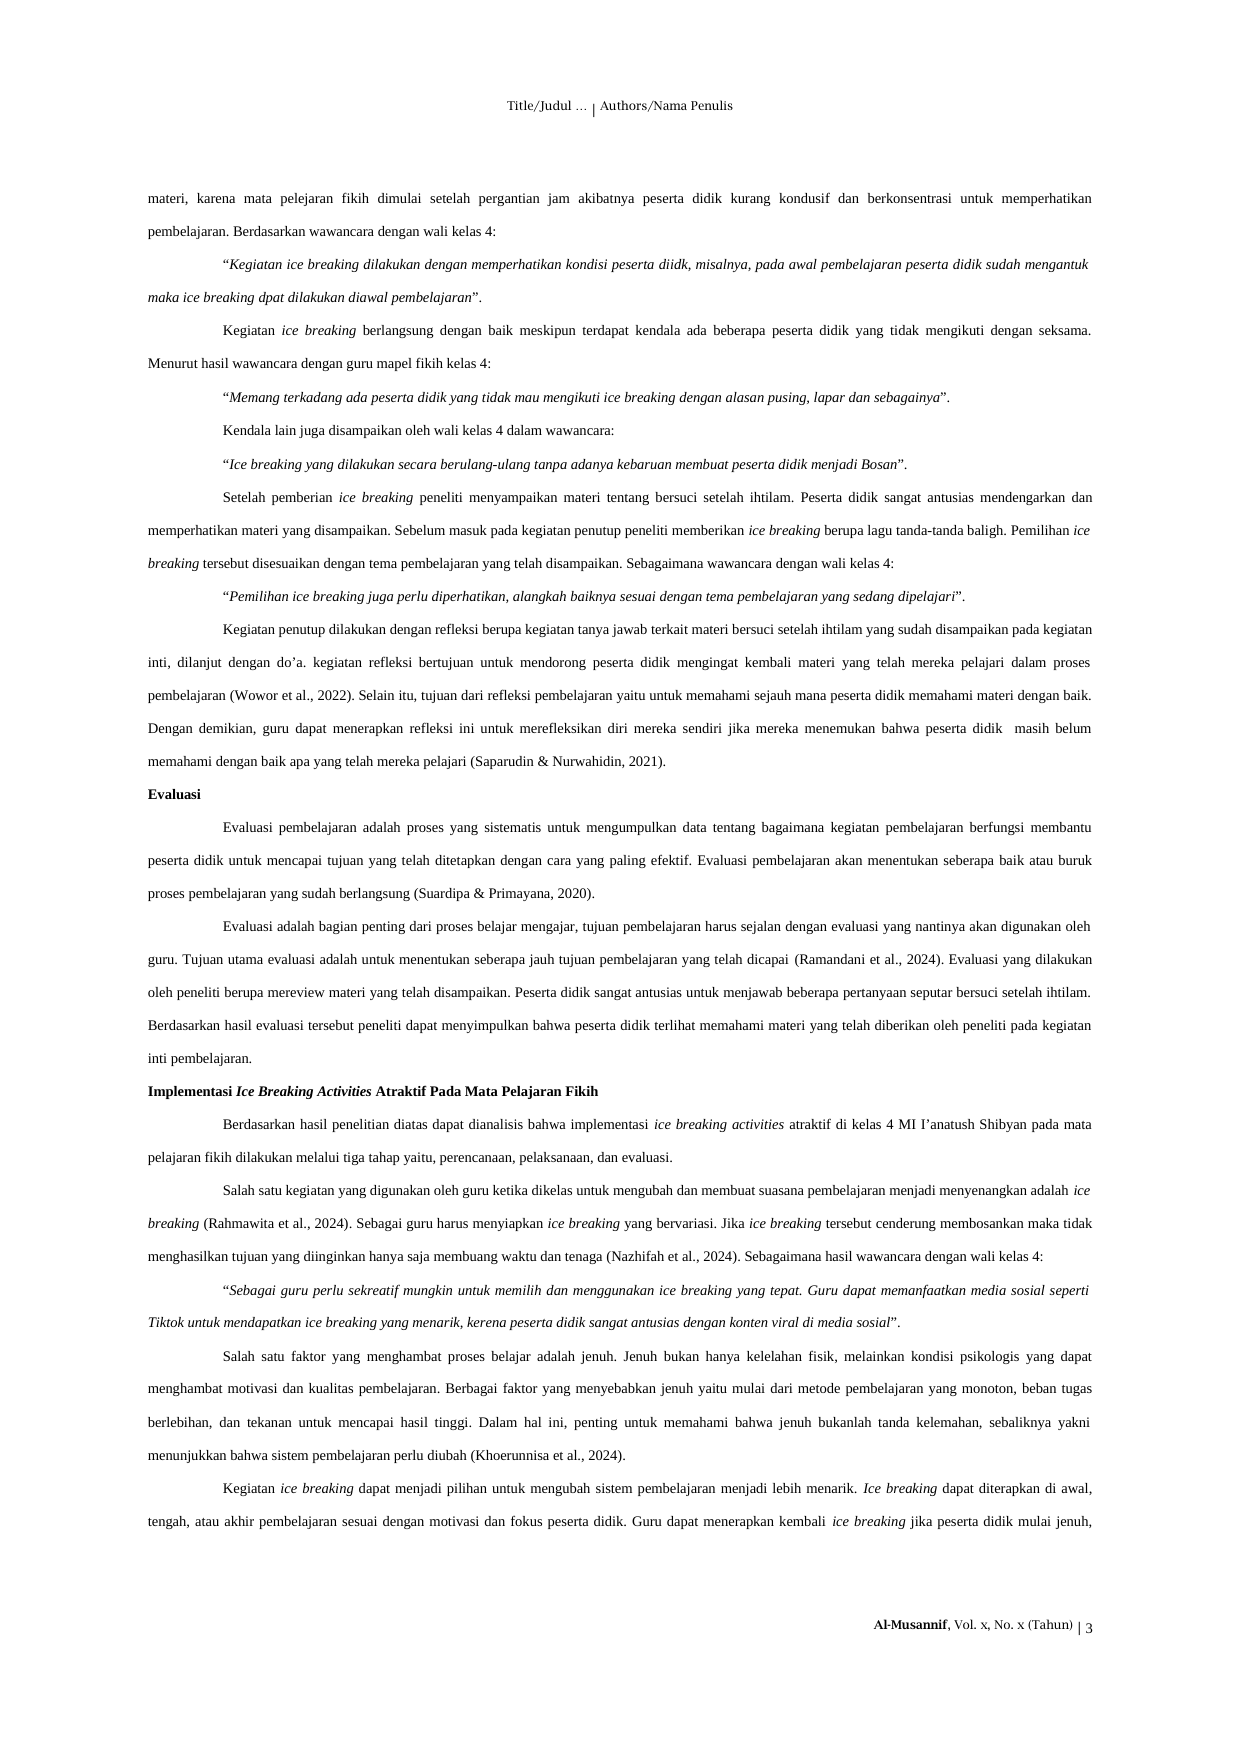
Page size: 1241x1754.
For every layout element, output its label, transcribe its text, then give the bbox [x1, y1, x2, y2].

text Salah satu faktor yang menghambat proses belajar adalah jenuh. Jenuh bukan hanya kelelahan fisik, melainkan kondisi psikologis yang dapat menghambat motivasi dan kualitas pembelajaran. Berbagai faktor yang menyebabkan jenuh yaitu mulai dari metode pembelajaran yang monoton, beban tugas berlebihan, dan tekanan untuk mencapai hasil tinggi. Dalam hal ini, penting untuk memahami bahwa jenuh bukanlah tanda kelemahan, sebaliknya yakni menunjukkan bahwa sistem pembelajaran perlu diubah (Khoerunnisa et al., 2024). [148, 1335, 1092, 1463]
text Kendala lain juga disampaikan oleh wali kelas 4 dalam wawancara: [147, 409, 1092, 439]
text Berdasarkan hasil penelitian diatas dapat dianalisis bahwa implementasi ice breaking activities atraktif di kelas 4 MI I’anatush Shibyan pada mata pelajaran fikih dilakukan melalui tiga tahap yaitu, perencanaan, pelaksanaan, dan evaluasi. [148, 1104, 1092, 1166]
text Setelah pemberian ice breaking peneliti menyampaikan materi tentang bersuci setelah ihtilam. Peserta didik sangat antusias mendengarkan dan memperhatikan materi yang disampaikan. Sebelum masuk pada kegiatan penutup peneliti memberikan ice breaking berupa lagu tanda-tanda baligh. Pemilihan ice breaking tersebut disesuaikan dengan tema pembelajaran yang telah disampaikan. Sebagaimana wawancara dengan wali kelas 4: [148, 477, 1092, 572]
text Kegiatan ice breaking berlangsung dengan baik meskipun terdapat kendala ada beberapa peserta didik yang tidak mengikuti dengan seksama. Menurut hasil wawancara dengan guru mapel fikih kelas 4: [148, 310, 1092, 372]
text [148, 1467, 1092, 1529]
text Salah satu kegiatan yang digunakan oleh guru ketika dikelas untuk mengubah dan membuat suasana pembelajaran menjadi menyenangkan adalah ice breaking (Rahmawita et al., 2024). Sebagai guru harus menyiapkan ice breaking yang bervariasi. Jika ice breaking tersebut cenderung membosankan maka tidak menghasilkan tujuan yang diinginkan hanya saja membuang waktu dan tenaga (Nazhifah et al., 2024). Sebagaimana hasil wawancara dengan wali kelas 4: [148, 1170, 1092, 1265]
text “Sebagai guru perlu sekreatif mungkin untuk memilih dan menggunakan ice breaking yang tepat. Guru dapat memanfaatkan media sosial seperti Tiktok untuk mendapatkan ice breaking yang menarik, kerena peserta didik sangat antusias dengan konten viral di media sosial”. [148, 1269, 1092, 1331]
text “Memang terkadang ada peserta didik yang tidak mau mengikuti ice breaking dengan alasan pusing, lapar dan sebagainya”. [147, 376, 1092, 405]
text Evaluasi [148, 774, 1092, 803]
text “Ice breaking yang dilakukan secara berulang-ulang tanpa adanya kebaruan membuat peserta didik menjadi Bosan”. [147, 443, 1092, 472]
text Evaluasi adalah bagian penting dari proses belajar mengajar, tujuan pembelajaran harus sejalan dengan evaluasi yang nantinya akan digunakan oleh guru. Tujuan utama evaluasi adalah untuk menentukan seberapa jauh tujuan pembelajaran yang telah dicapai (Ramandani et al., 2024). Evaluasi yang dilakukan oleh peneliti berupa mereview materi yang telah disampaikan. Peserta didik sangat antusias untuk menjawab beberapa pertanyaan seputar bersuci setelah ihtilam. Berdasarkan hasil evaluasi tersebut peneliti dapat menyimpulkan bahwa peserta didik terlihat memahami materi yang telah diberikan oleh peneliti pada kegiatan inti pembelajaran. [148, 906, 1092, 1067]
text Implementasi Ice Breaking Activities Atraktif Pada Mata Pelajaran Fikih [148, 1071, 1092, 1100]
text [148, 178, 1092, 239]
text “Pemilihan ice breaking juga perlu diperhatikan, alangkah baiknya sesuai dengan tema pembelajaran yang sedang dipelajari”. [148, 576, 1092, 604]
text Kegiatan penutup dilakukan dengan refleksi berupa kegiatan tanya jawab terkait materi bersuci setelah ihtilam yang sudah disampaikan pada kegiatan inti, dilanjut dengan do’a. kegiatan refleksi bertujuan untuk mendorong peserta didik mengingat kembali materi yang telah mereka pelajari dalam proses pembelajaran (Wowor et al., 2022). Selain itu, tujuan dari refleksi pembelajaran yaitu untuk memahami sejauh mana peserta didik memahami materi dengan baik. Dengan demikian, guru dapat menerapkan refleksi ini untuk merefleksikan diri mereka sendiri jika mereka menemukan bahwa peserta didik masih belum memahami dengan baik apa yang telah mereka pelajari (Saparudin & Nurwahidin, 2021). [148, 609, 1092, 770]
text “Kegiatan ice breaking dilakukan dengan memperhatikan kondisi peserta diidk, misalnya, pada awal pembelajaran peserta didik sudah mengantuk maka ice breaking dpat dilakukan diawal pembelajaran”. [148, 244, 1092, 306]
text Evaluasi pembelajaran adalah proses yang sistematis untuk mengumpulkan data tentang bagaimana kegiatan pembelajaran berfungsi membantu peserta didik untuk mencapai tujuan yang telah ditetapkan dengan cara yang paling efektif. Evaluasi pembelajaran akan menentukan seberapa baik atau buruk proses pembelajaran yang sudah berlangsung (Suardipa & Primayana, 2020). [148, 807, 1092, 902]
